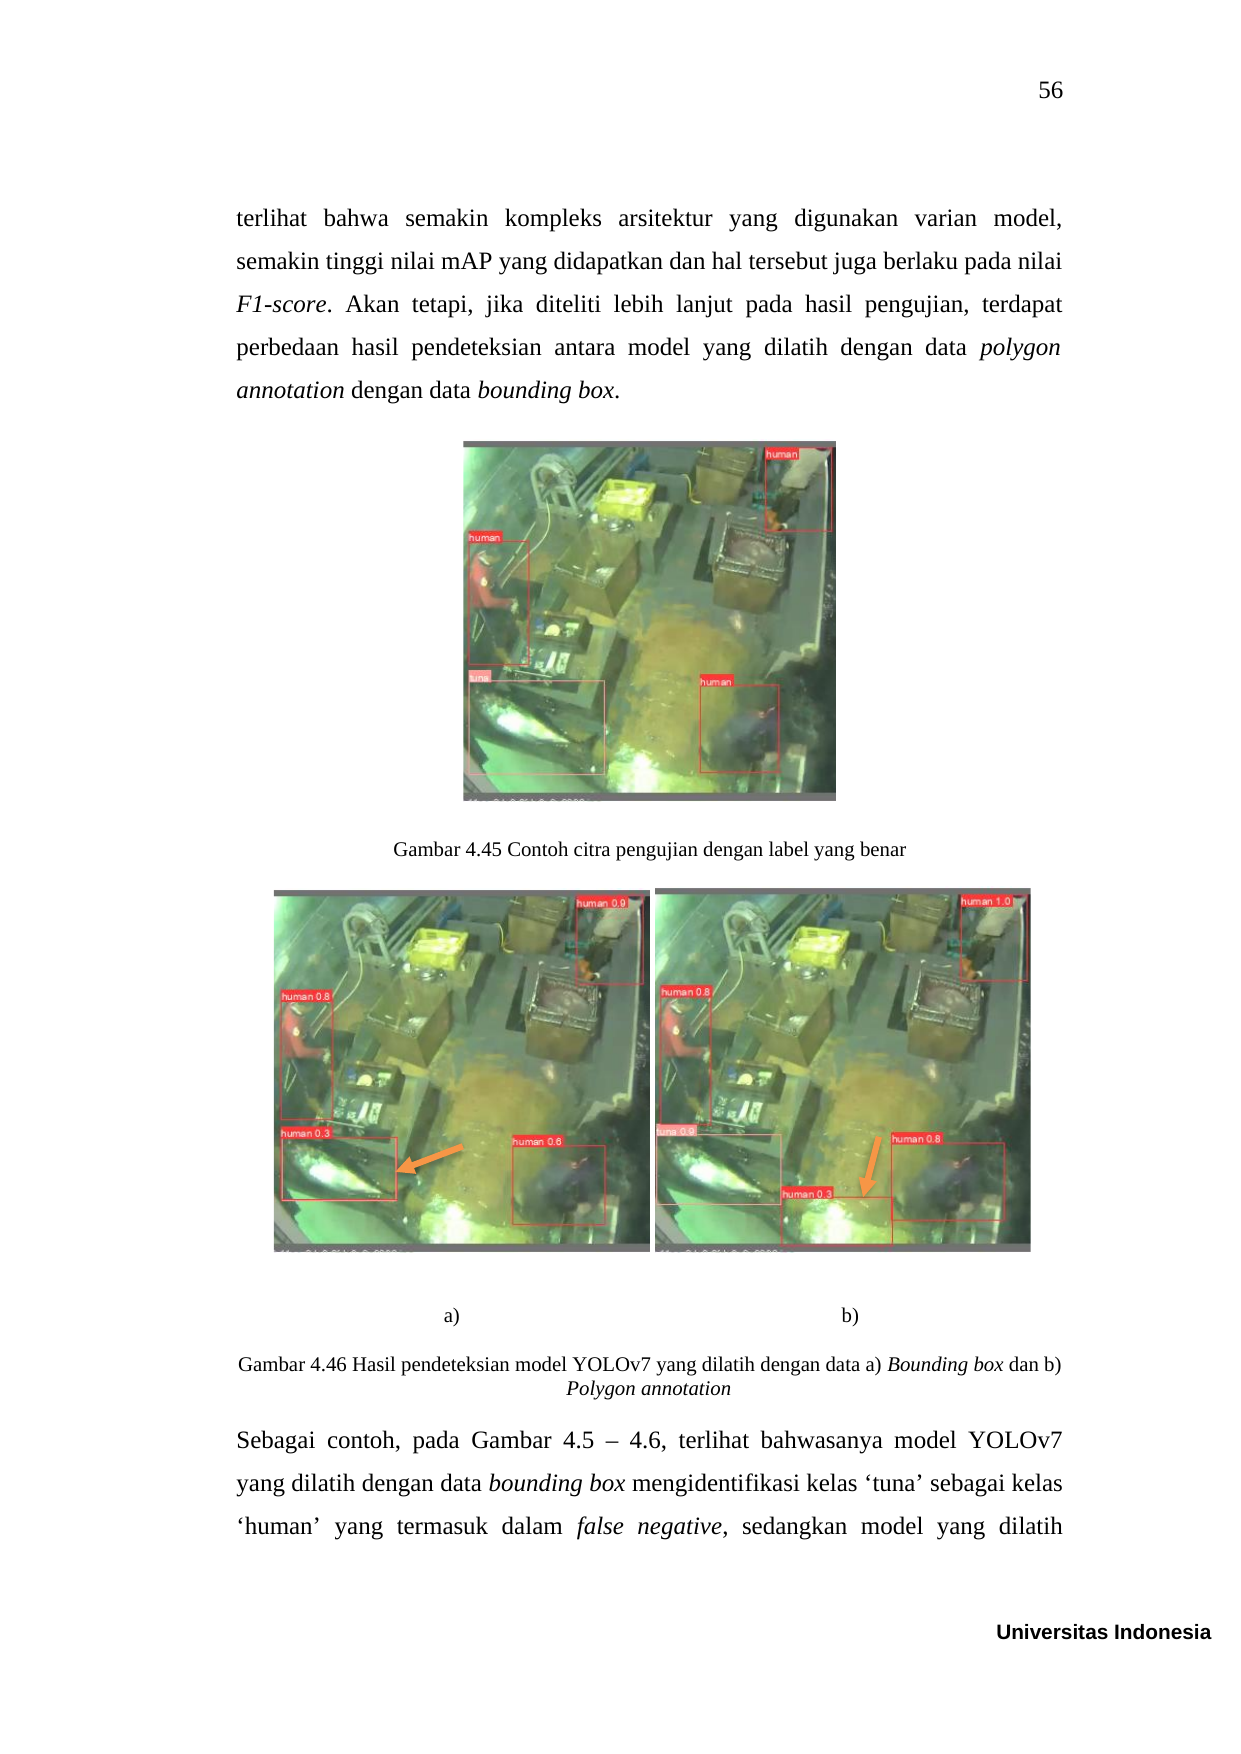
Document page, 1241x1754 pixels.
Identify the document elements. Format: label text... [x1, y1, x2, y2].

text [236, 203, 1063, 404]
picture [273, 888, 650, 1253]
text a) b) [236, 1303, 1063, 1327]
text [236, 1425, 1063, 1540]
picture [463, 439, 836, 802]
picture [655, 886, 1031, 1253]
